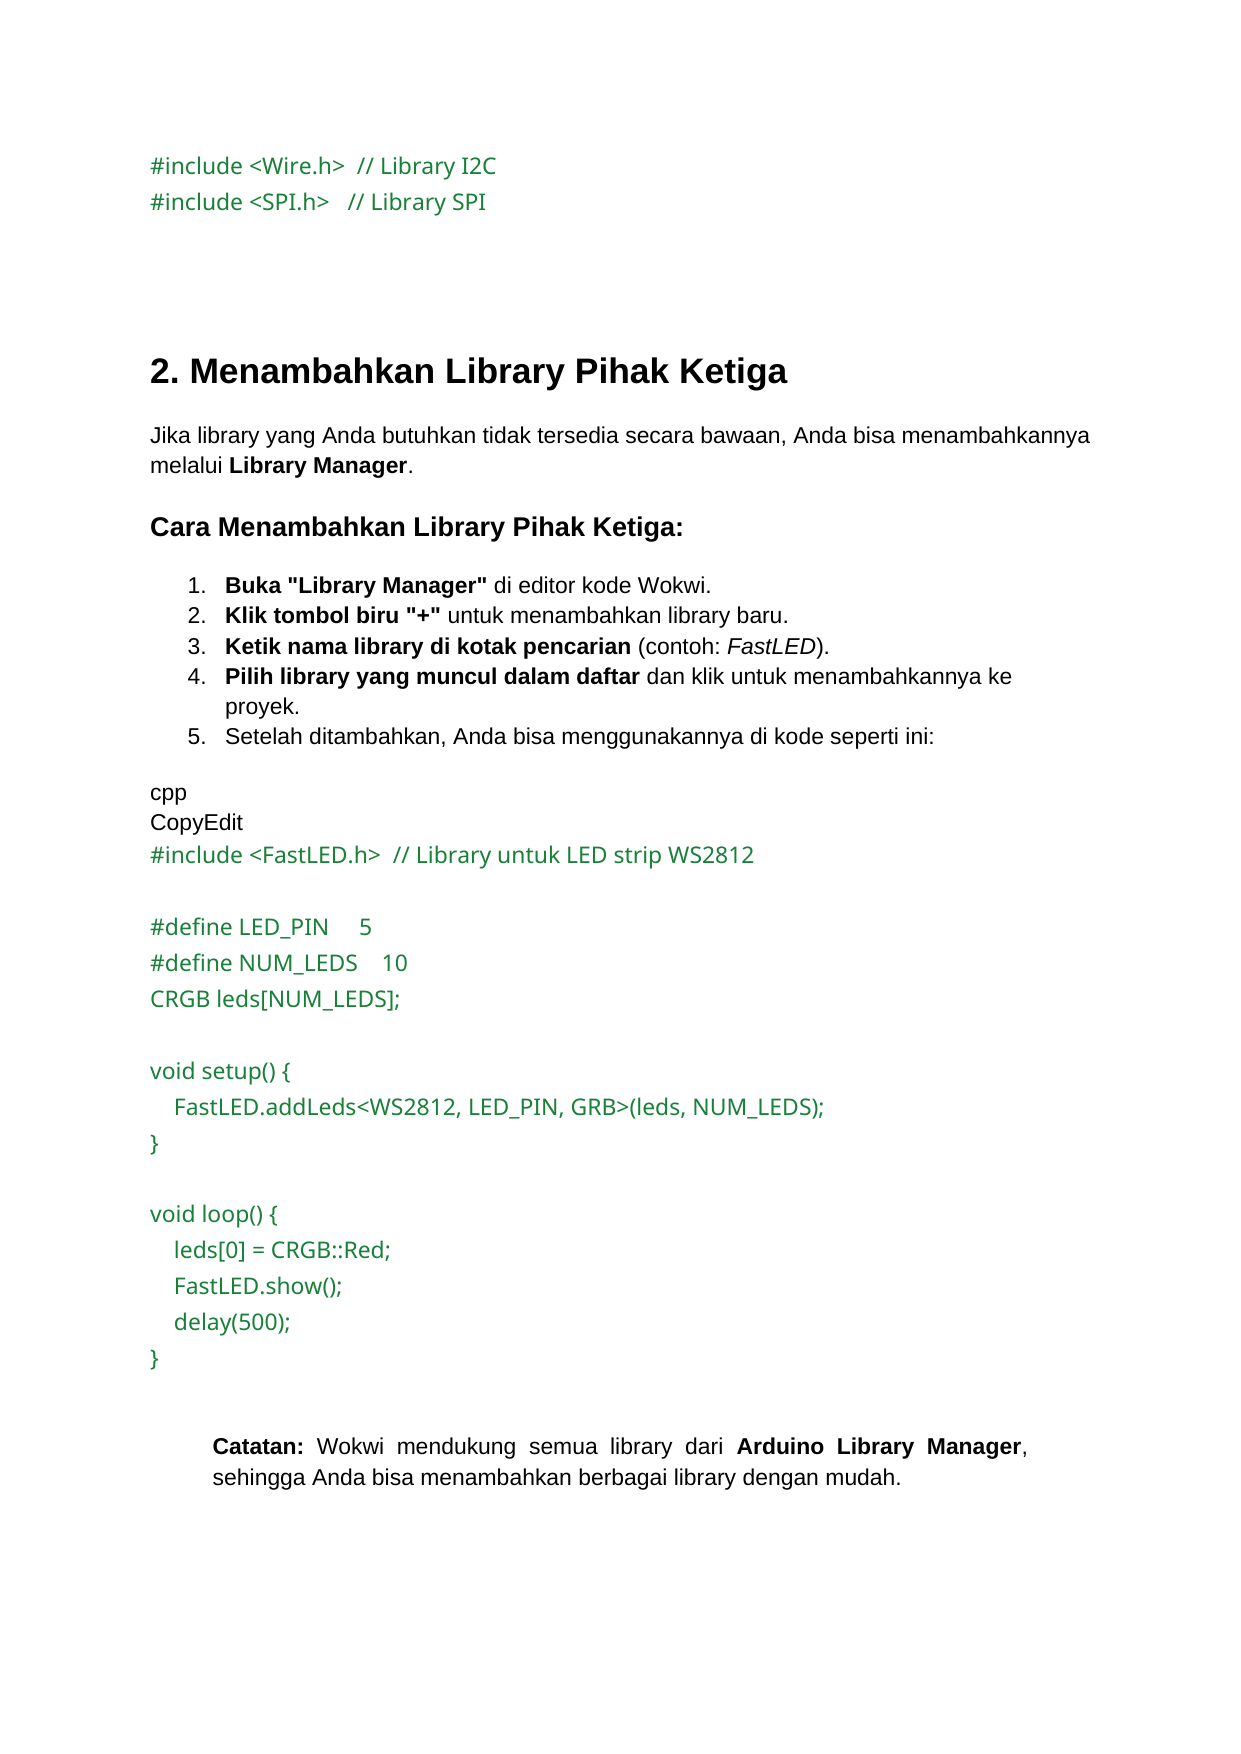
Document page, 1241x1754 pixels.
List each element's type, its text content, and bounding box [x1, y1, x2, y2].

text } [150, 1342, 1090, 1373]
text } [150, 1126, 1090, 1158]
text Jika library yang Anda butuhkan tidak tersedia secara bawaan, Anda bisa menambahkannya melalui Library Manager. [150, 422, 1090, 478]
text void setup() { [150, 1054, 1090, 1086]
text FastLED.addLeds<WS2812, LED_PIN, GRB>(leds, NUM_LEDS); [150, 1091, 1090, 1122]
list Buka "Library Manager" di editor kode Wokwi. [187, 572, 1090, 599]
subtitle 2. Menambahkan Library Pihak Ketiga [150, 350, 1090, 391]
list Ketik nama library di kotak pencarian (contoh: FastLED). [187, 633, 1090, 659]
text void loop() { [150, 1198, 1090, 1229]
text #define LED_PIN 5 [150, 911, 1090, 942]
text leds[0] = CRGB::Red; [150, 1234, 1090, 1266]
text #include <Wire.h> // Library I2C [150, 150, 1090, 181]
text delay(500); [150, 1306, 1090, 1337]
list Klik tombol biru "+" untuk menambahkan library baru. [187, 602, 1090, 629]
text #define NUM_LEDS 10 [150, 947, 1090, 978]
text #include <FastLED.h> // Library untuk LED strip WS2812 [150, 839, 1090, 870]
text #include <SPI.h> // Library SPI [150, 186, 1090, 217]
text FastLED.show(); [150, 1270, 1090, 1301]
list Pilih library yang muncul dalam daftar dan klik untuk menambahkannya ke proyek. [187, 663, 1090, 719]
text cpp [150, 778, 1090, 805]
text CopyEdit [150, 809, 1090, 835]
subtitle Cara Menambahkan Library Pihak Ketiga: [150, 511, 1090, 543]
text Catatan: Wokwi mendukung semua library dari Arduino Library Manager, sehingga Anda bisa menambahkan berbagai library dengan mudah. [212, 1433, 1028, 1490]
list Setelah ditambahkan, Anda bisa menggunakannya di kode seperti ini: [187, 723, 1090, 750]
text CRGB leds[NUM_LEDS]; [150, 983, 1090, 1014]
